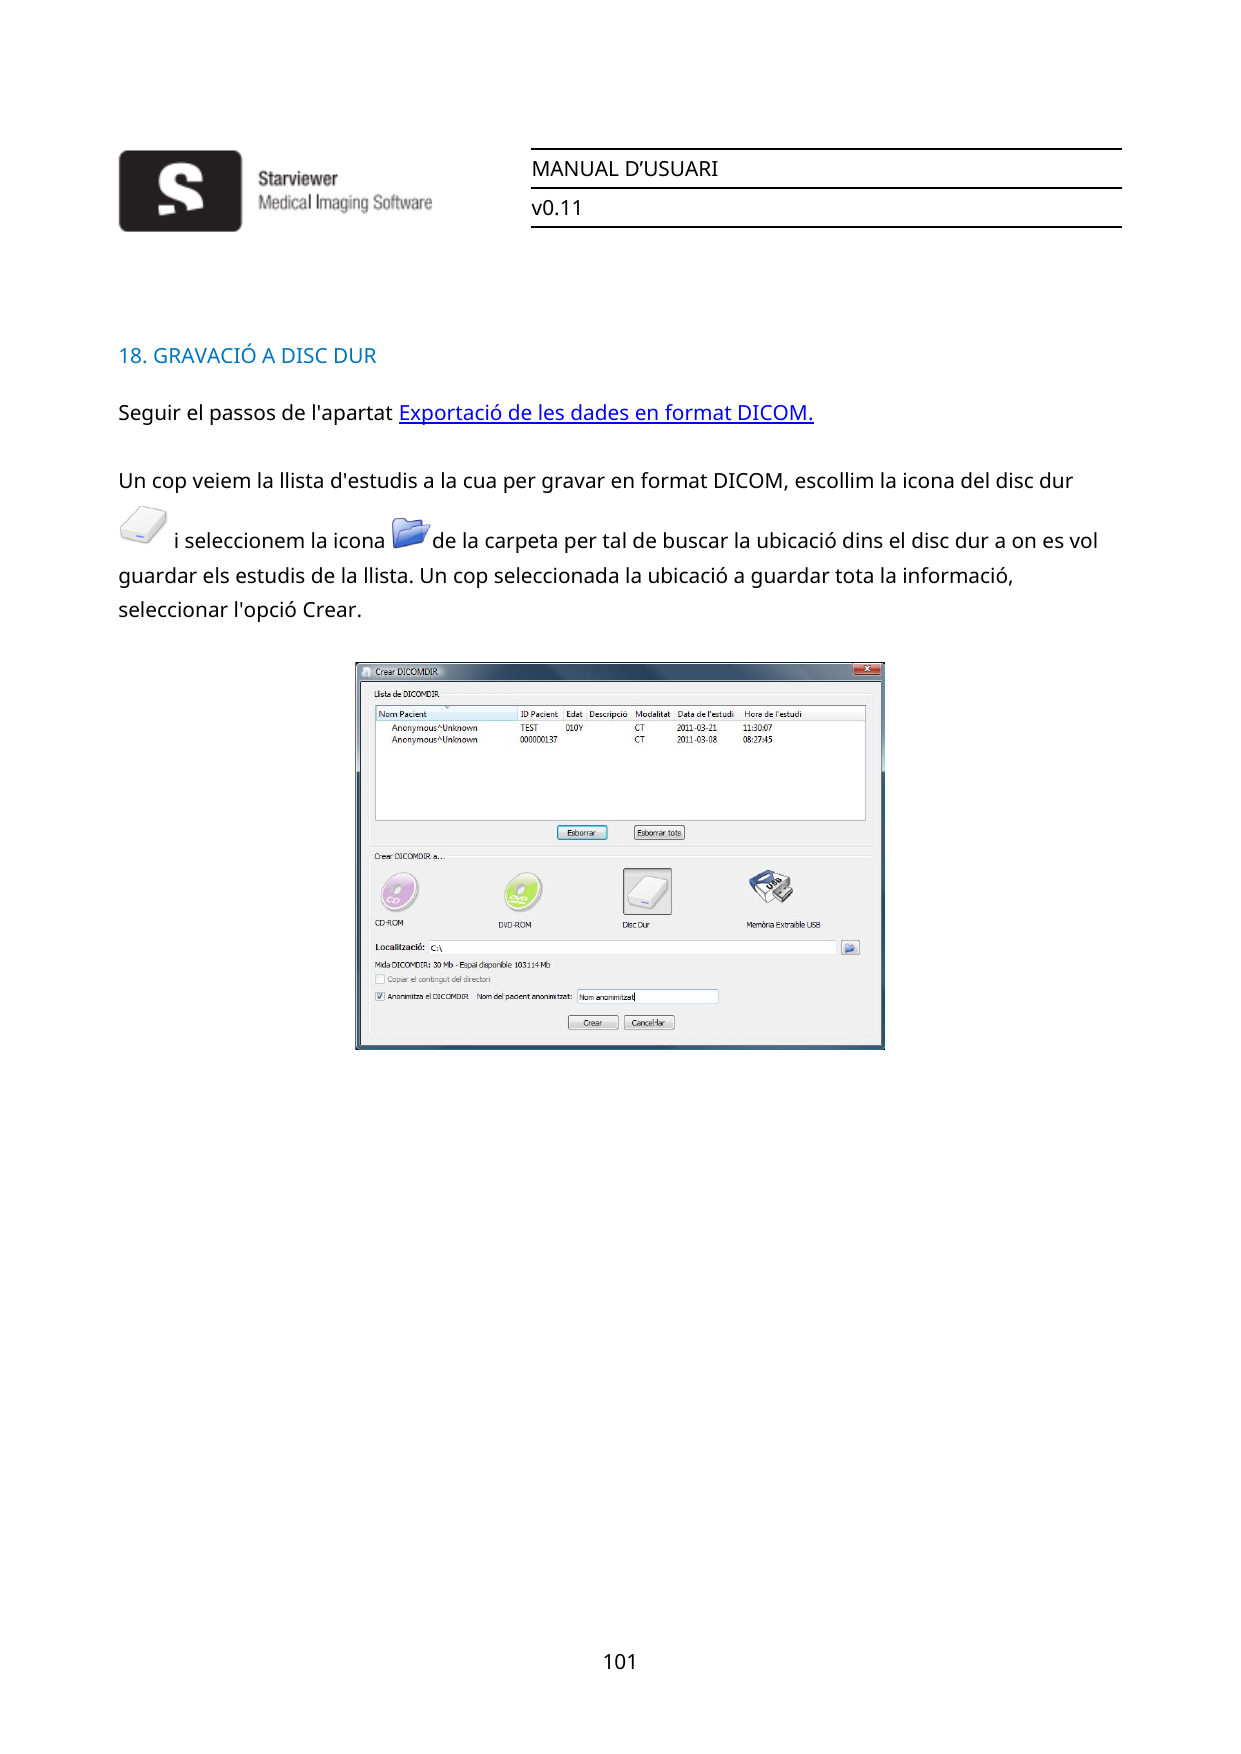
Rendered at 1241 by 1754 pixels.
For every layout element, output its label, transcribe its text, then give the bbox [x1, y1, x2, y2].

picture [118, 500, 169, 549]
text Seguir el passos de l'apartat Exportació de les dades en format DICOM. [118, 398, 1122, 427]
subtitle Gravació a disc dur [118, 341, 1122, 370]
text Un cop veiem la llista d'estudis a la cua per gravar en format DICOM, escollim la icona del disc dur i seleccionem la icona de la carpeta per tal de buscar la ubicació dins el disc dur a on es vol guardar els estudis de la llista. Un cop seleccionada la ubicació a guardar tota la informació, seleccionar l'opció Crear. [118, 466, 1122, 623]
picture [391, 511, 432, 549]
picture [355, 662, 885, 1050]
